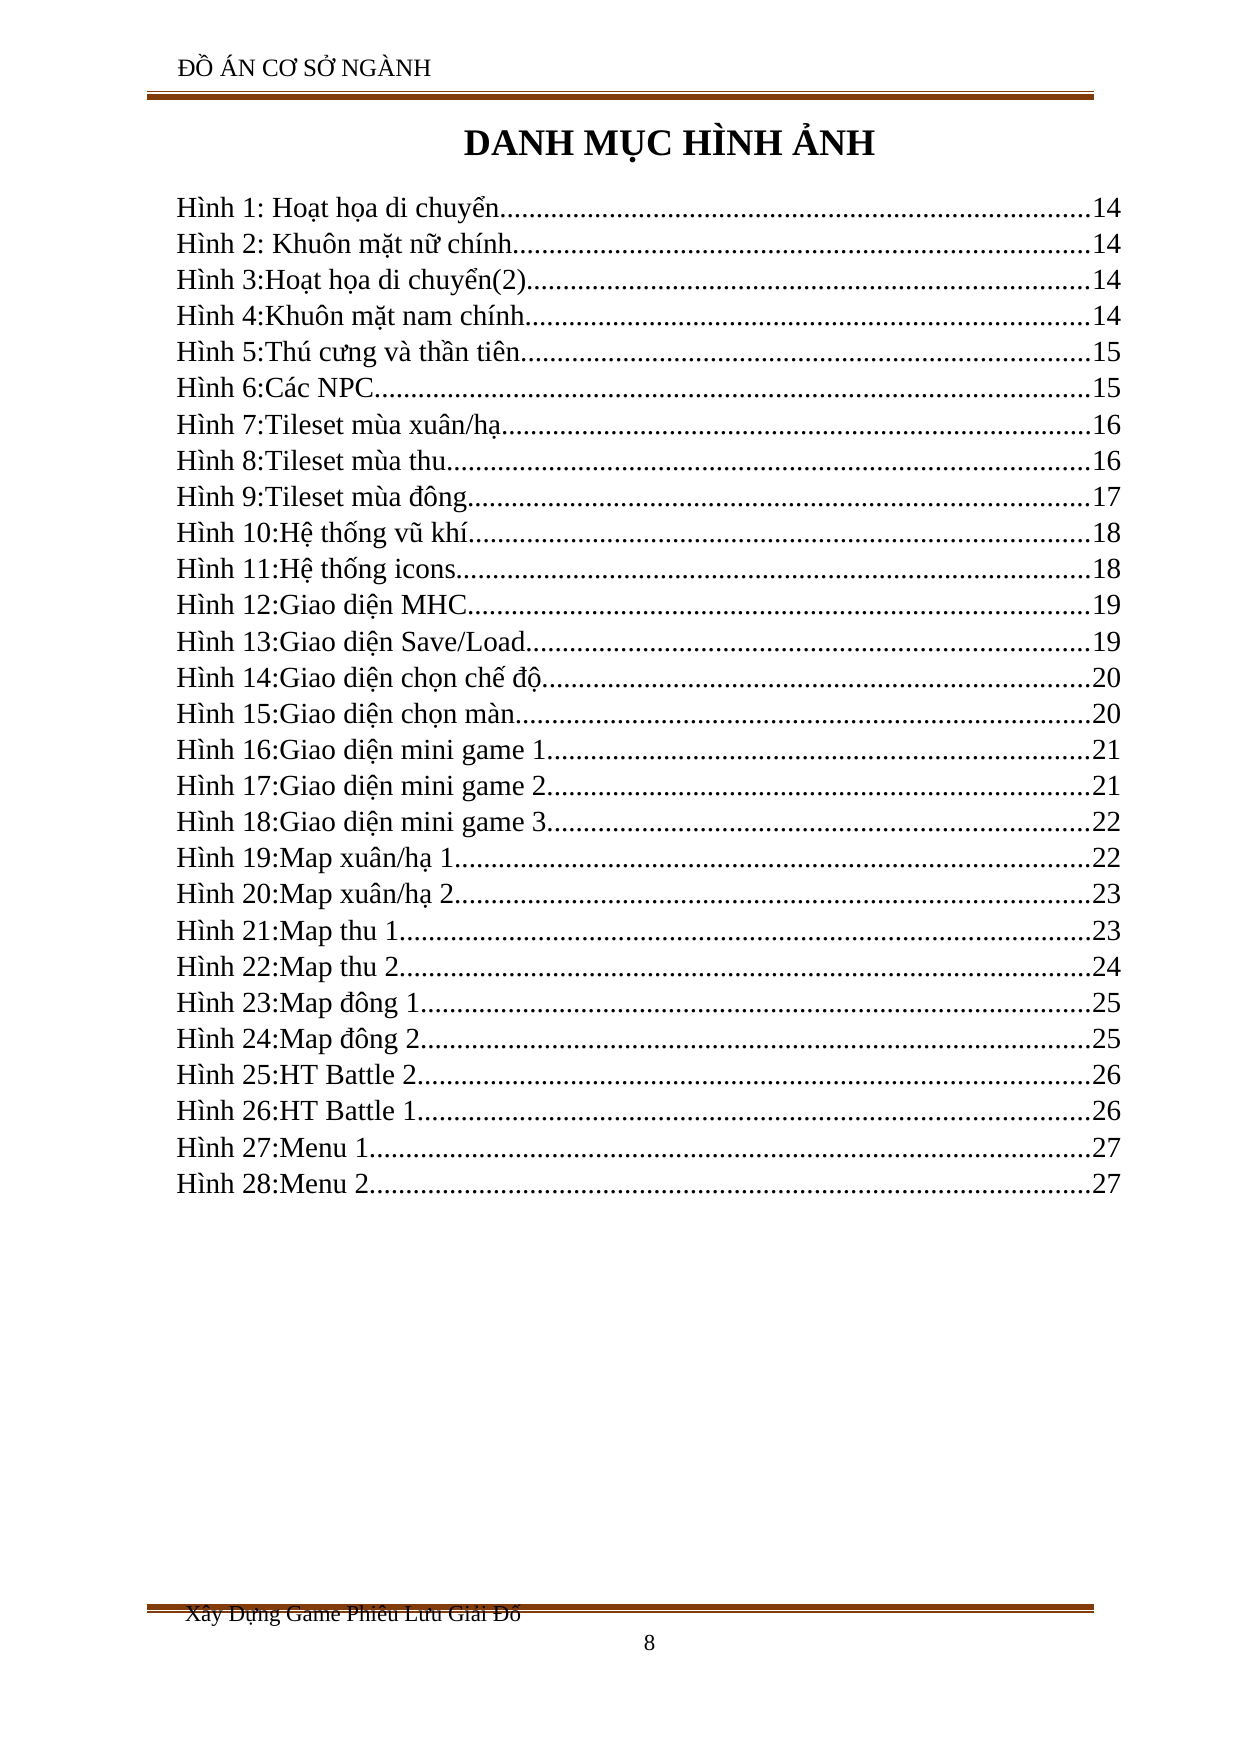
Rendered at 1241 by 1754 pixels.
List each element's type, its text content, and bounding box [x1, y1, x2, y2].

text Hình 2: Khuôn mặt nữ chính 14 [176, 226, 1122, 259]
text Hình 27:Menu 1 27 [176, 1130, 1122, 1163]
text Hình 11:Hệ thống icons 18 [176, 551, 1122, 585]
text Hình 24:Map đông 2 25 [176, 1021, 1122, 1055]
text Hình 21:Map thu 1 23 [176, 913, 1122, 946]
text Hình 18:Giao diện mini game 3 22 [176, 804, 1122, 838]
text Hình 25:HT Battle 2 26 [176, 1057, 1122, 1091]
text Hình 13:Giao diện Save/Load 19 [176, 624, 1122, 657]
text Hình 9:Tileset mùa đông 17 [176, 479, 1122, 513]
text Hình 12:Giao diện MHC 19 [176, 587, 1122, 621]
text Hình 28:Menu 2 27 [176, 1166, 1122, 1199]
text Hình 26:HT Battle 1 26 [176, 1093, 1122, 1127]
text Hình 16:Giao diện mini game 1 21 [176, 732, 1122, 766]
text Hình 4:Khuôn mặt nam chính 14 [176, 298, 1122, 332]
text Hình 17:Giao diện mini game 2 21 [176, 768, 1122, 802]
text Hình 6:Các NPC 15 [176, 371, 1122, 404]
text Hình 1: Hoạt họa di chuyển 14 [176, 190, 1122, 223]
text Hình 8:Tileset mùa thu 16 [176, 443, 1122, 476]
text Hình 3:Hoạt họa di chuyển(2) 14 [176, 262, 1122, 296]
text Hình 14:Giao diện chọn chế độ 20 [176, 660, 1122, 693]
text Hình 5:Thú cưng và thần tiên 15 [176, 334, 1122, 368]
subtitle DANH MỤC HÌNH ẢNH [217, 120, 1122, 163]
text Hình 23:Map đông 1 25 [176, 985, 1122, 1019]
text Hình 15:Giao diện chọn màn 20 [176, 696, 1122, 729]
text Hình 19:Map xuân/hạ 1 22 [176, 841, 1122, 874]
text Hình 20:Map xuân/hạ 2 23 [176, 877, 1122, 910]
text Hình 10:Hệ thống vũ khí 18 [176, 515, 1122, 549]
text Hình 22:Map thu 2 24 [176, 949, 1122, 982]
text Hình 7:Tileset mùa xuân/hạ 16 [176, 407, 1122, 440]
